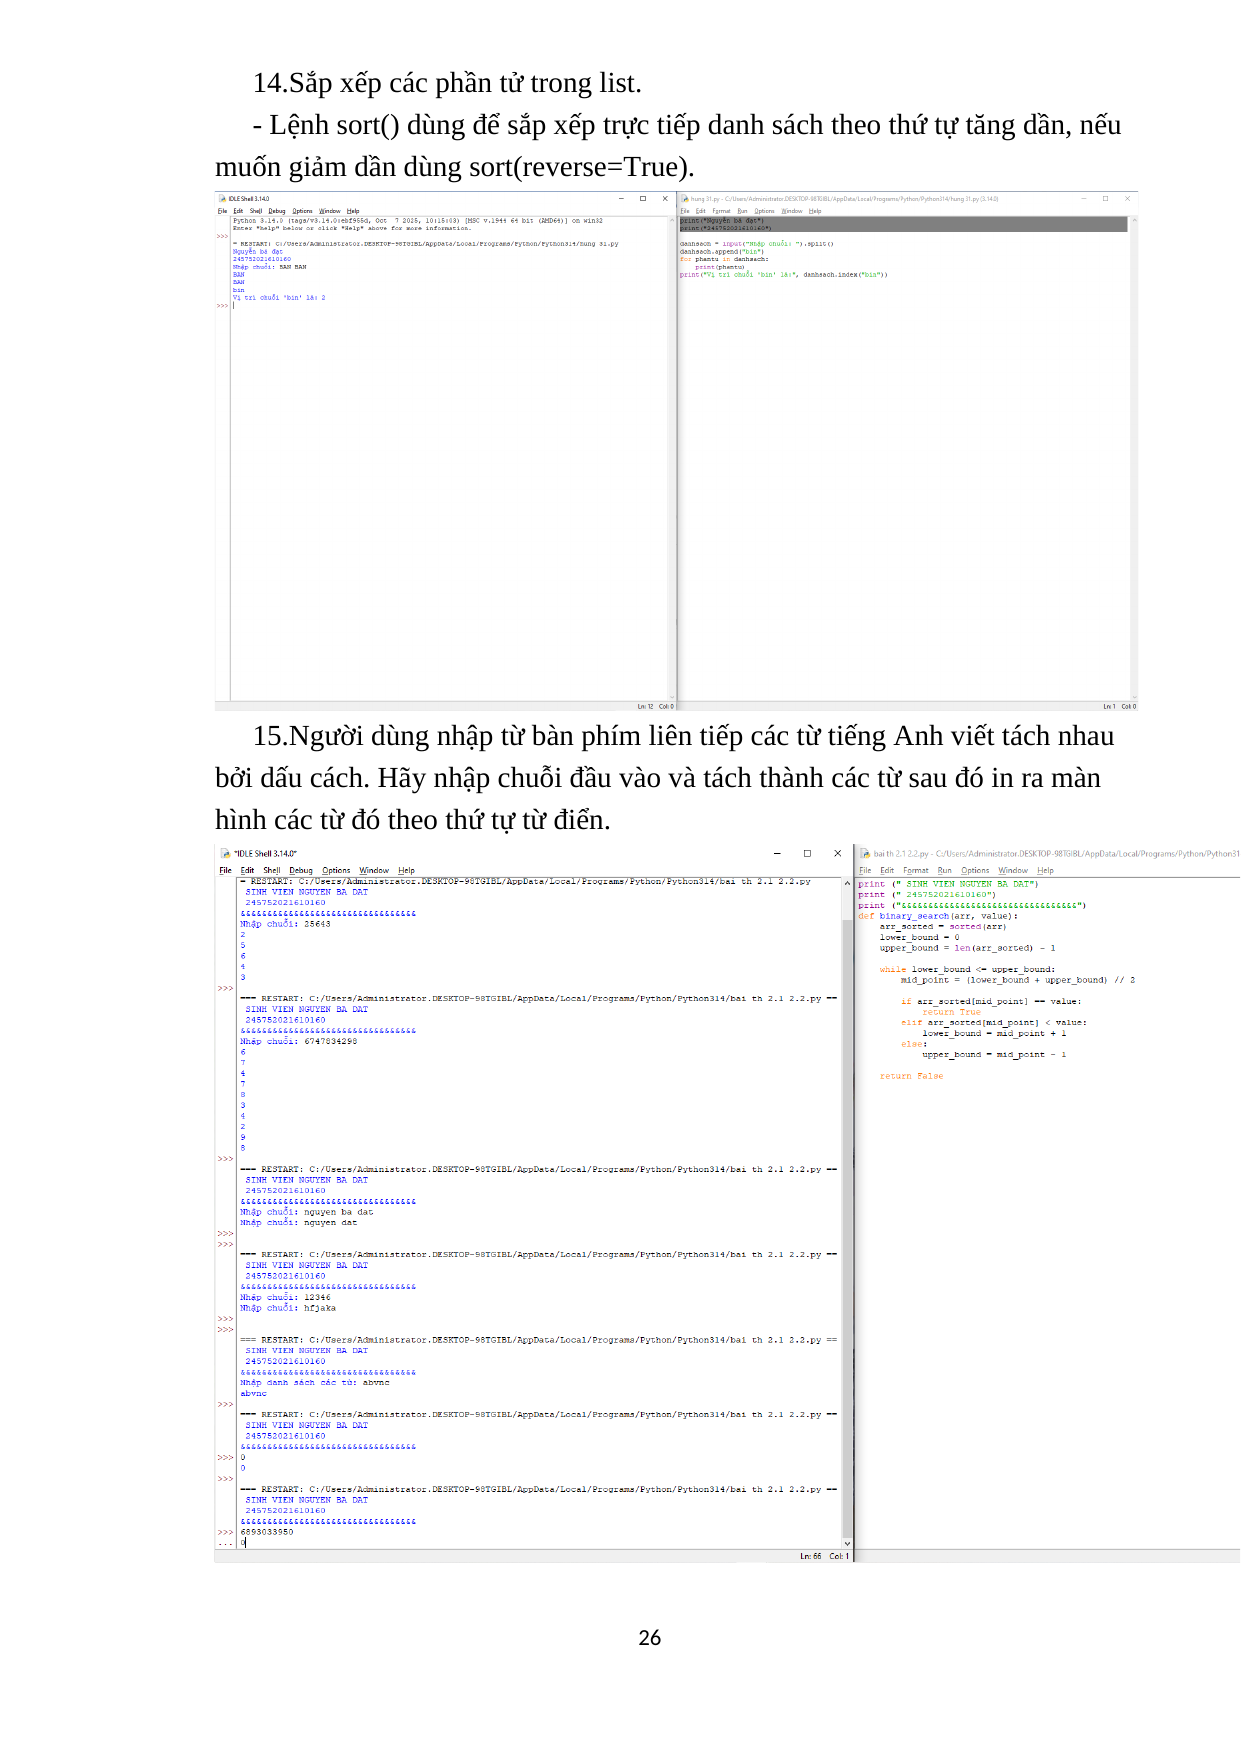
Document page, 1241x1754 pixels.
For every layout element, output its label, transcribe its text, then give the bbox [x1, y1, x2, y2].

text - Lệnh sort() dùng để sắp xếp trực tiếp danh sách theo thứ tự tăng dần, nếu muốn giảm dần dùng sort(reverse=True). [215, 107, 1122, 183]
text 14.Sắp xếp các phần tử trong list. [215, 66, 1122, 99]
picture [214, 844, 1241, 1563]
picture [214, 191, 1139, 711]
text 15.Người dùng nhập từ bàn phím liên tiếp các từ tiếng Anh viết tách nhau bởi dấu cách. Hãy nhập chuỗi đầu vào và tách thành các từ sau đó in ra màn hình các từ đó theo thứ tự từ điển. [215, 718, 1122, 836]
